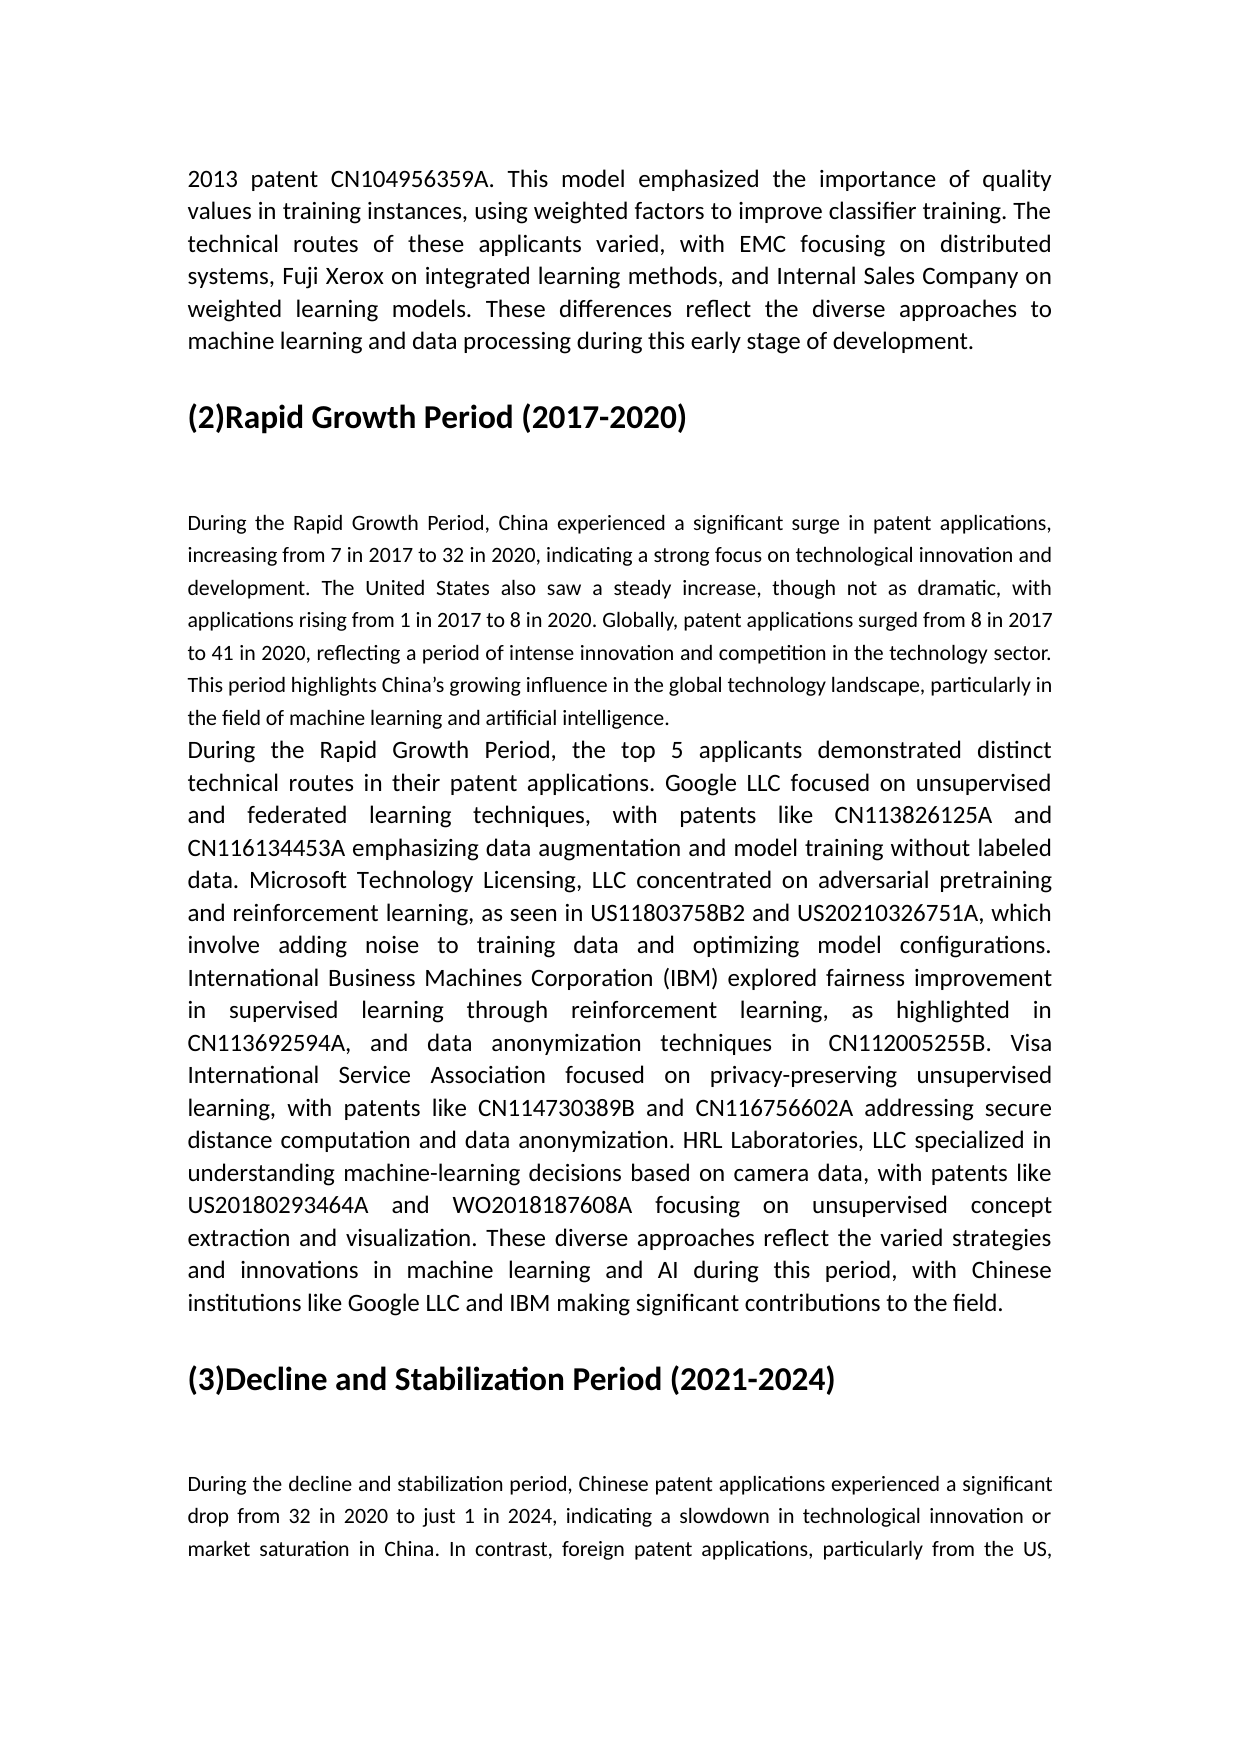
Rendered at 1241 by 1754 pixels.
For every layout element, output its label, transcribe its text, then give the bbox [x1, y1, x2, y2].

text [187, 162, 1053, 357]
text During the Rapid Growth Period, the top 5 applicants demonstrated distinct technical routes in their patent applications. Google LLC focused on unsupervised and federated learning techniques, with patents like CN113826125A and CN116134453A emphasizing data augmentation and model training without labeled data. Microsoft Technology Licensing, LLC concentrated on adversarial pretraining and reinforcement learning, as seen in US11803758B2 and US20210326751A, which involve adding noise to training data and optimizing model configurations. International Business Machines Corporation (IBM) explored fairness improvement in supervised learning through reinforcement learning, as highlighted in CN113692594A, and data anonymization techniques in CN112005255B. Visa International Service Association focused on privacy-preserving unsupervised learning, with patents like CN114730389B and CN116756602A addressing secure distance computation and data anonymization. HRL Laboratories, LLC specialized in understanding machine-learning decisions based on camera data, with patents like US20180293464A and WO2018187608A focusing on unsupervised concept extraction and visualization. These diverse approaches reflect the varied strategies and innovations in machine learning and AI during this period, with Chinese institutions like Google LLC and IBM making significant contributions to the field. [187, 733, 1053, 1318]
subtitle (2)Rapid Growth Period (2017-2020) [187, 384, 1053, 449]
subtitle (3)Decline and Stabilization Period (2021-2024) [187, 1345, 1053, 1410]
